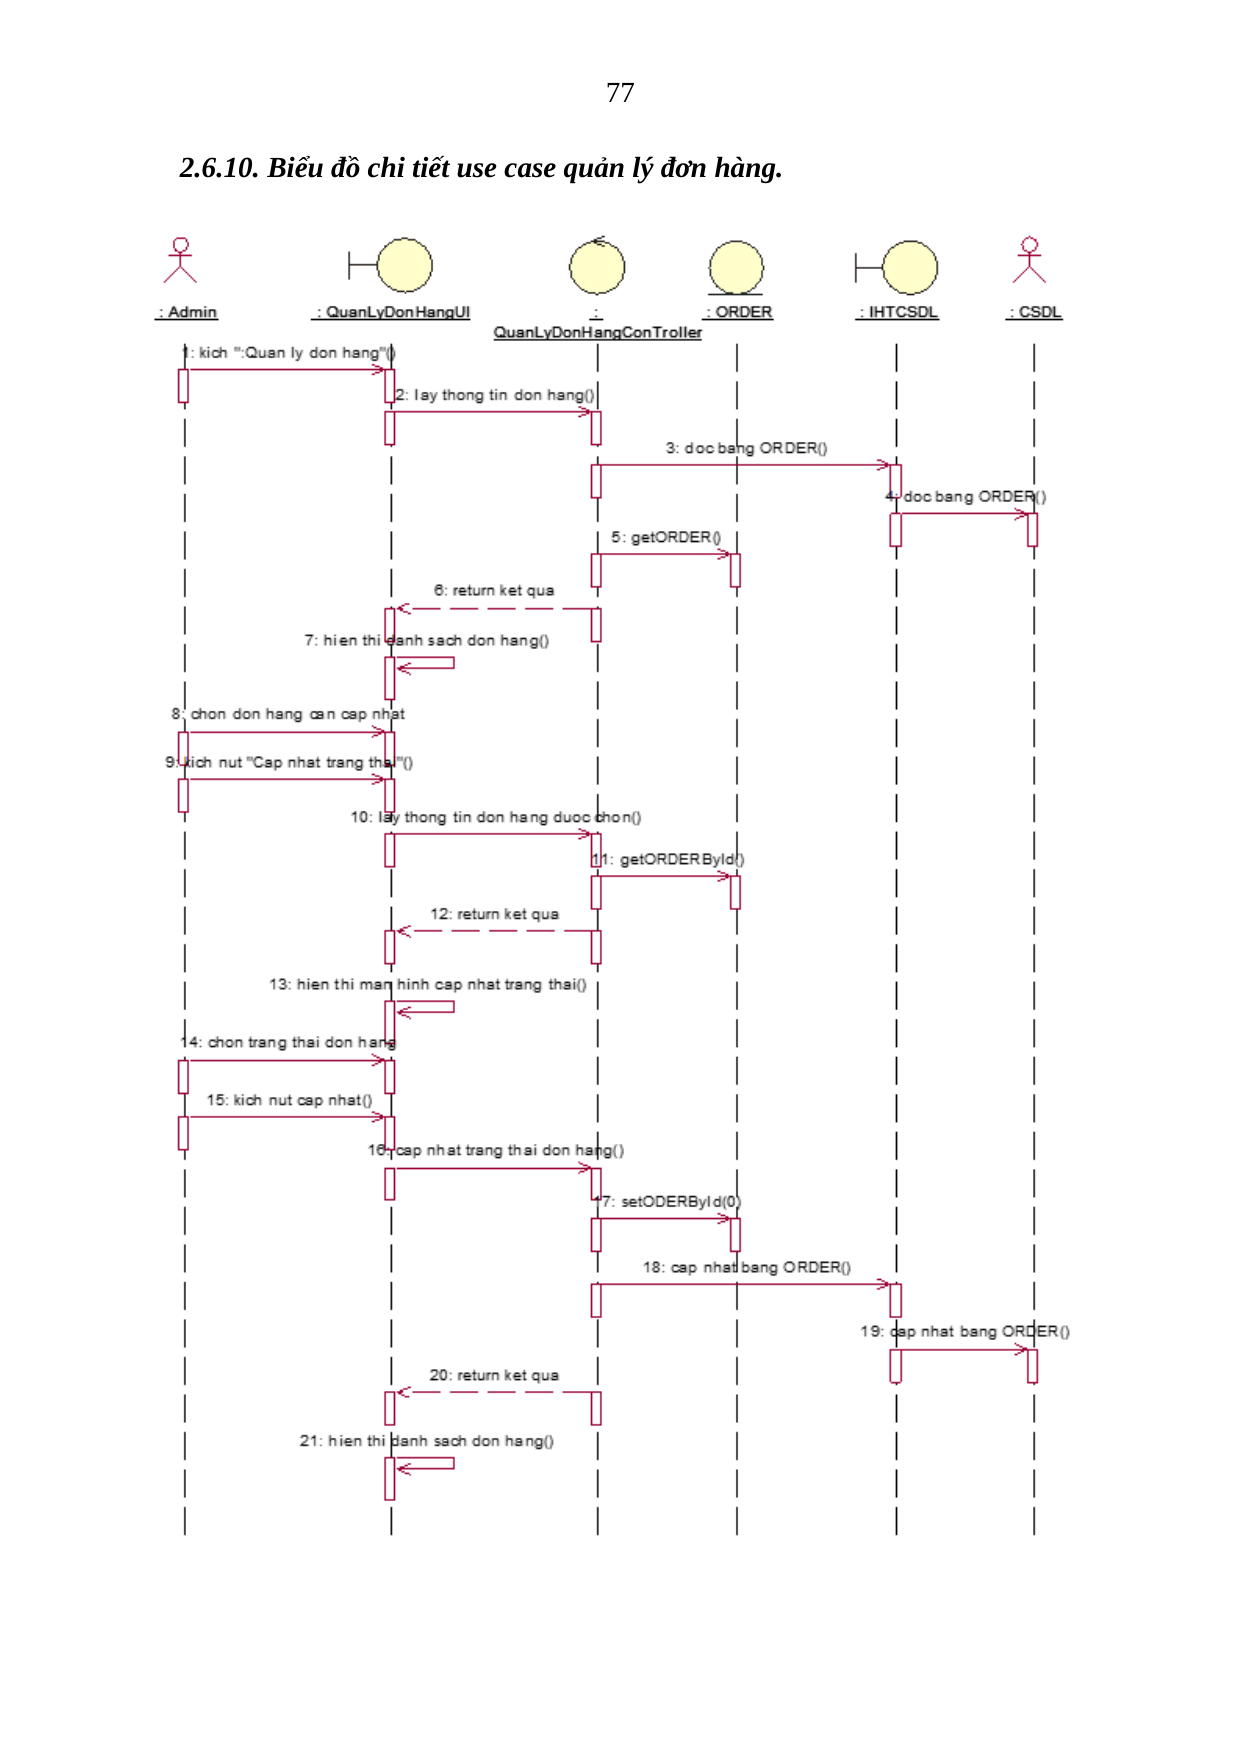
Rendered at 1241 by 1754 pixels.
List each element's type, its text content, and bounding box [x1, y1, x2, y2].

subtitle 2.6.10. Biểu đồ chi tiết use case quản lý đơn hàng. [179, 150, 1090, 183]
picture [150, 208, 1079, 1562]
